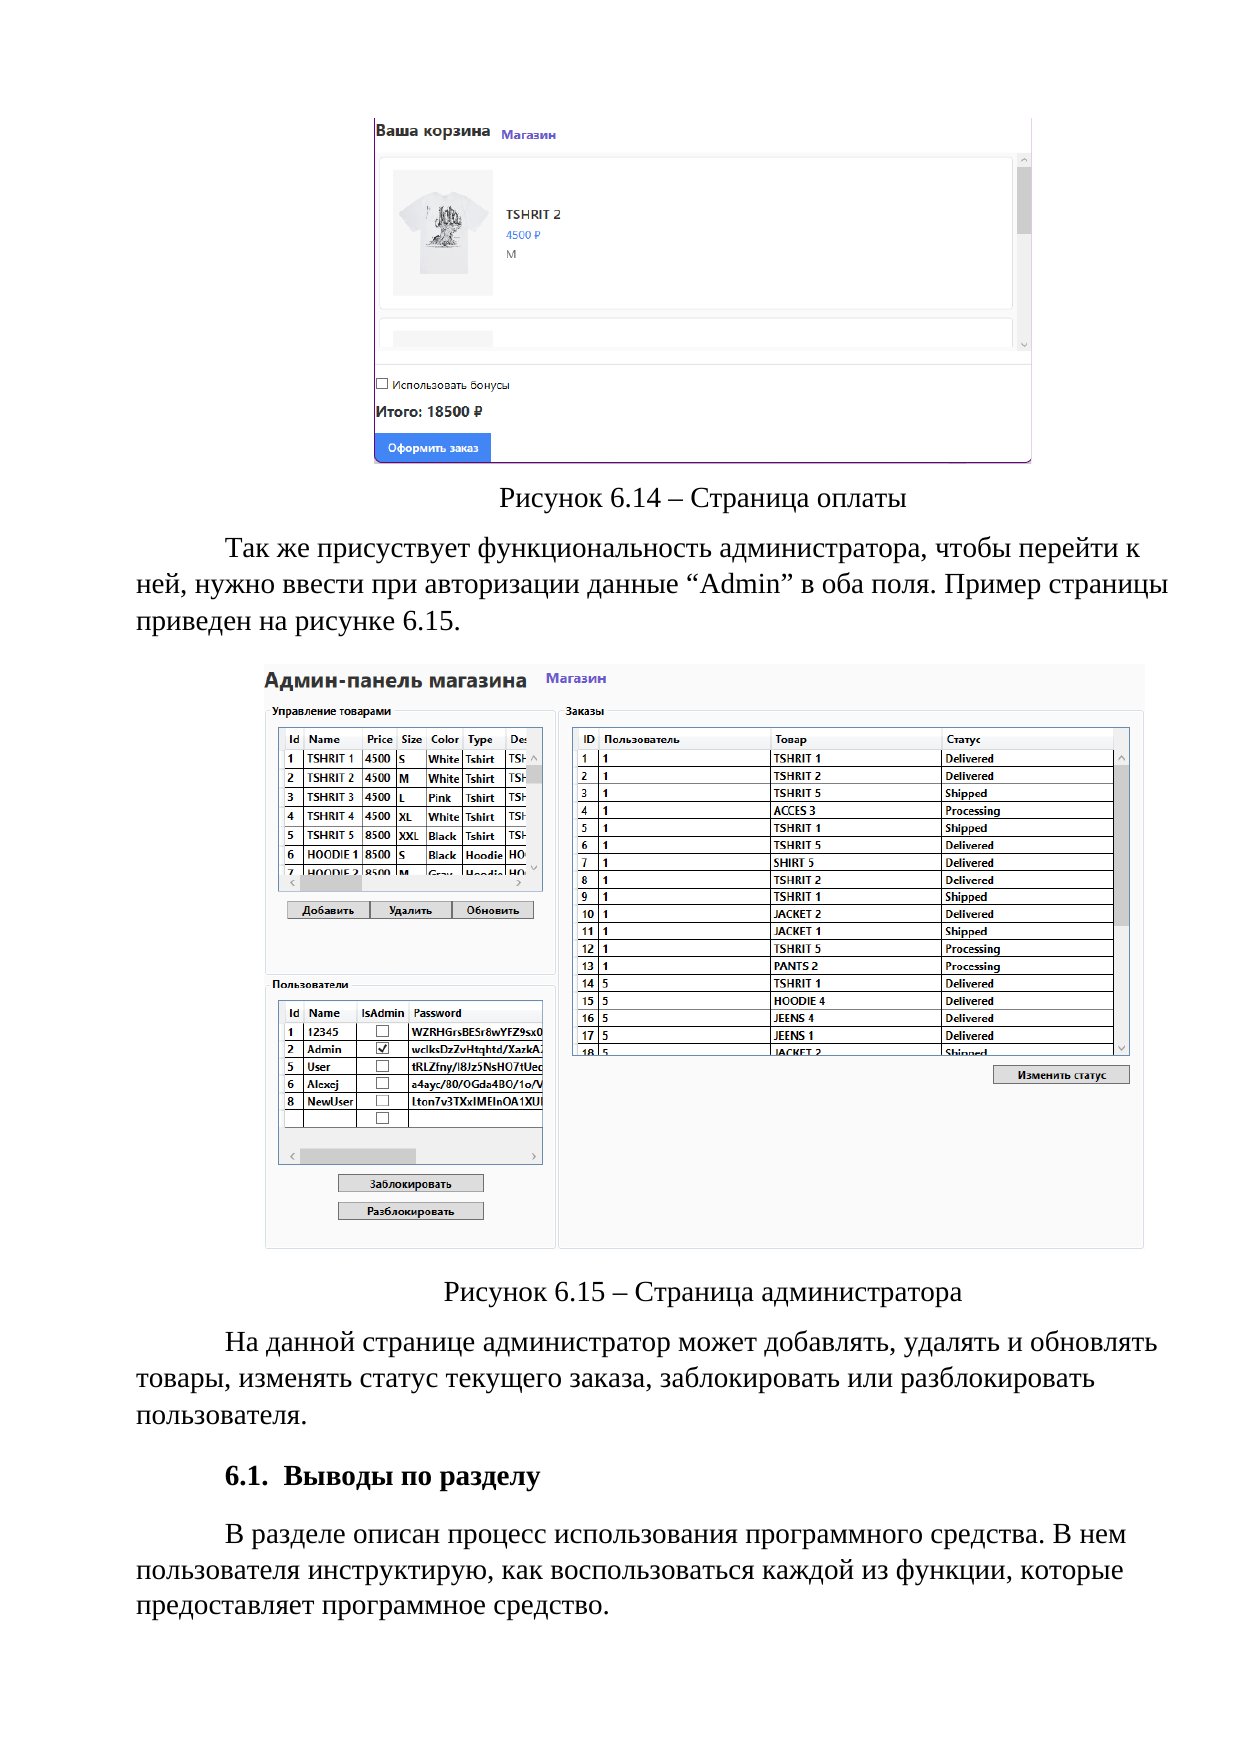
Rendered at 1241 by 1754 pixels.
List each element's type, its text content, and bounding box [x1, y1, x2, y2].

subtitle Выводы по разделу [136, 1458, 1181, 1491]
text Так же присуствует функциональность администратора, чтобы перейти к ней, нужно ввести при авторизации данные “Admin” в оба поля. Пример страницы приведен на рисунке 6.15. [136, 530, 1181, 636]
picture [374, 118, 1032, 464]
text Рисунок 6.14 – Страница оплаты [136, 480, 1181, 514]
text На данной странице администратор может добавлять, удалять и обновлять товары, изменять статус текущего заказа, заблокировать или разблокировать пользователя. [136, 1324, 1181, 1430]
picture [256, 655, 1150, 1256]
text В разделе описан процесс использования программного средства. В нем пользователя инструктирую, как воспользоваться каждой из функции, которые предоставляет программное средство. [136, 1516, 1181, 1621]
text Рисунок 6.15 – Страница администратора [136, 1274, 1181, 1308]
